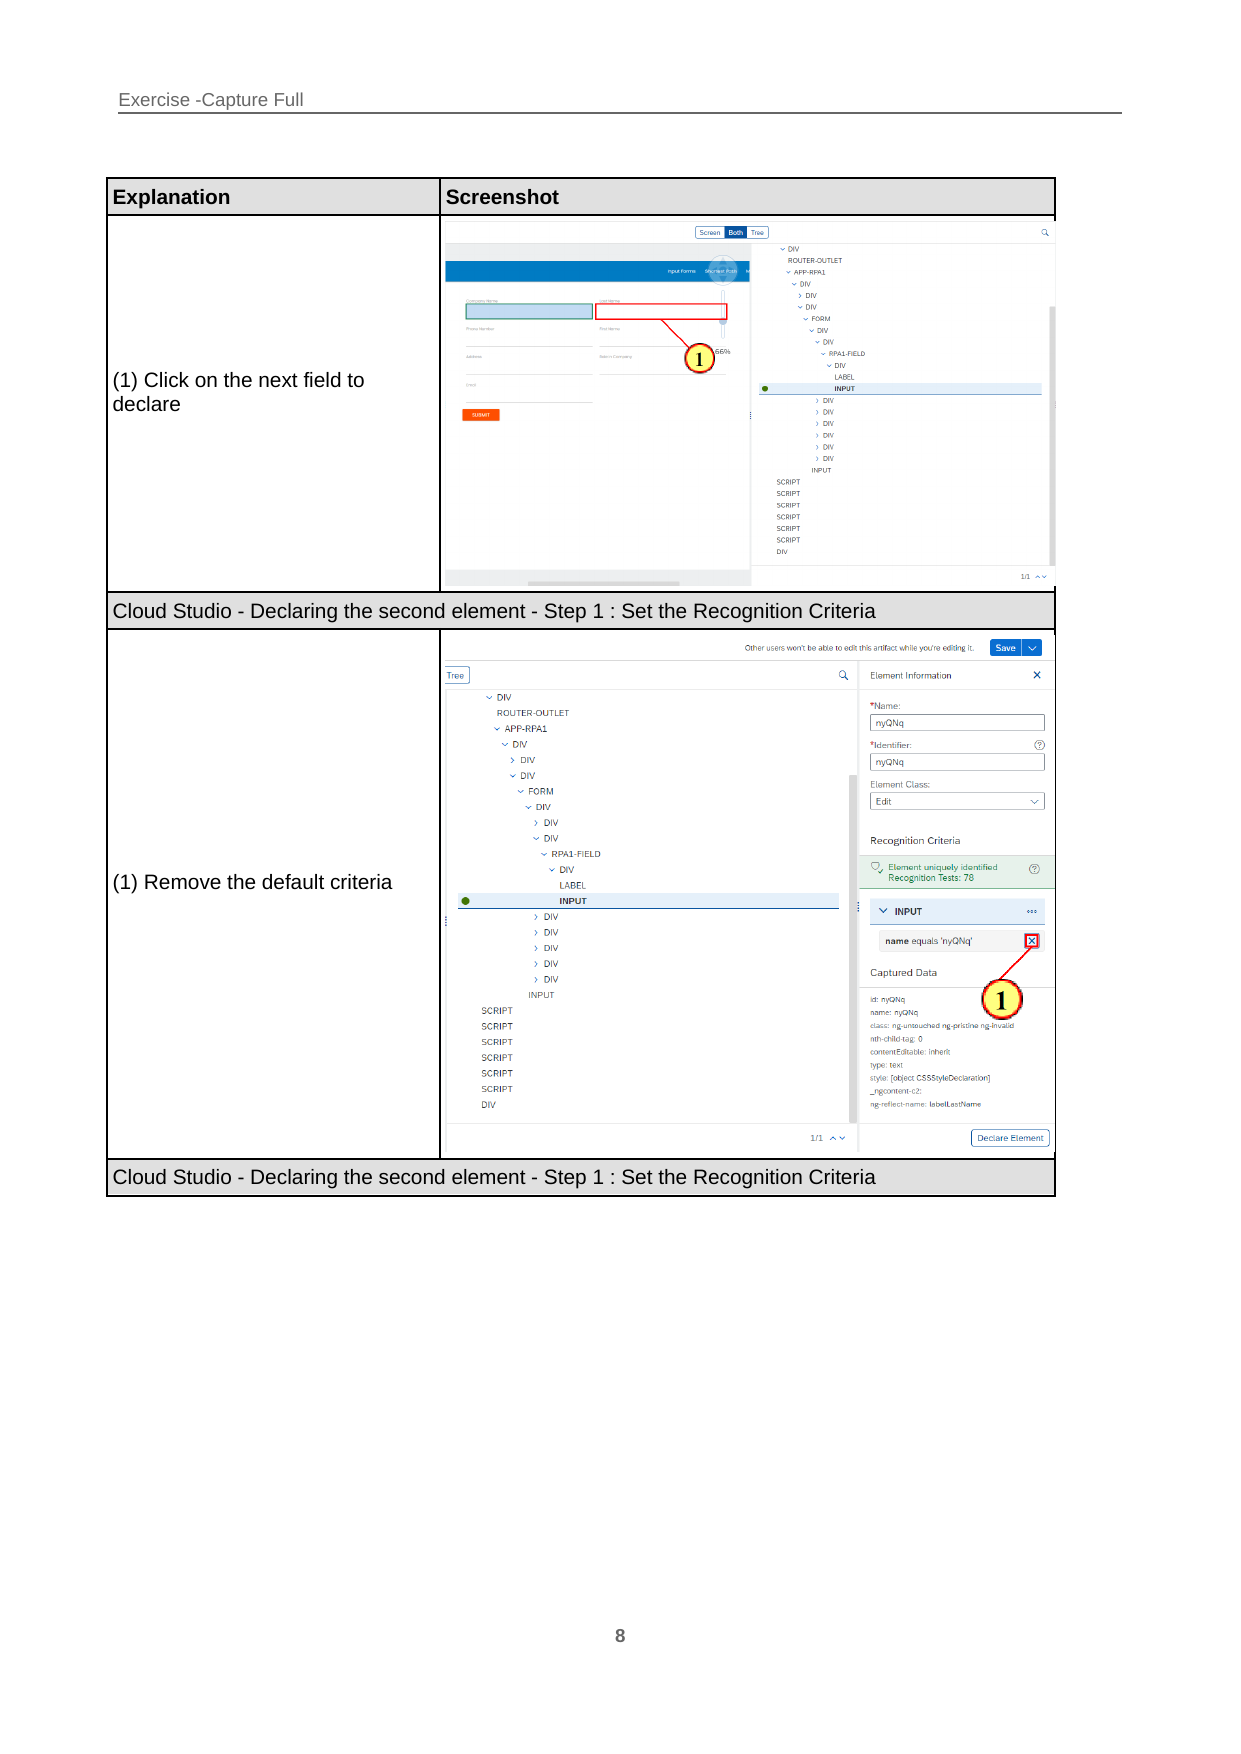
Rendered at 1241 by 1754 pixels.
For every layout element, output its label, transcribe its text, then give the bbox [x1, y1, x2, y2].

table_cell [441, 216, 1054, 591]
table_cell Cloud Studio - Declaring the second element - Step 1 : Set the Recognition Criteria [108, 593, 1054, 628]
table_cell (1) Remove the default criteria [108, 630, 439, 1157]
picture [445, 635, 1055, 1152]
table_cell (1) Click on the next field to declare [108, 216, 439, 591]
picture [445, 221, 1056, 586]
table_cell Cloud Studio - Declaring the second element - Step 1 : Set the Recognition Criteria [108, 1160, 1054, 1194]
table_cell [441, 630, 1054, 1157]
table_header Screenshot [441, 179, 1054, 214]
table_header Explanation [108, 179, 439, 214]
